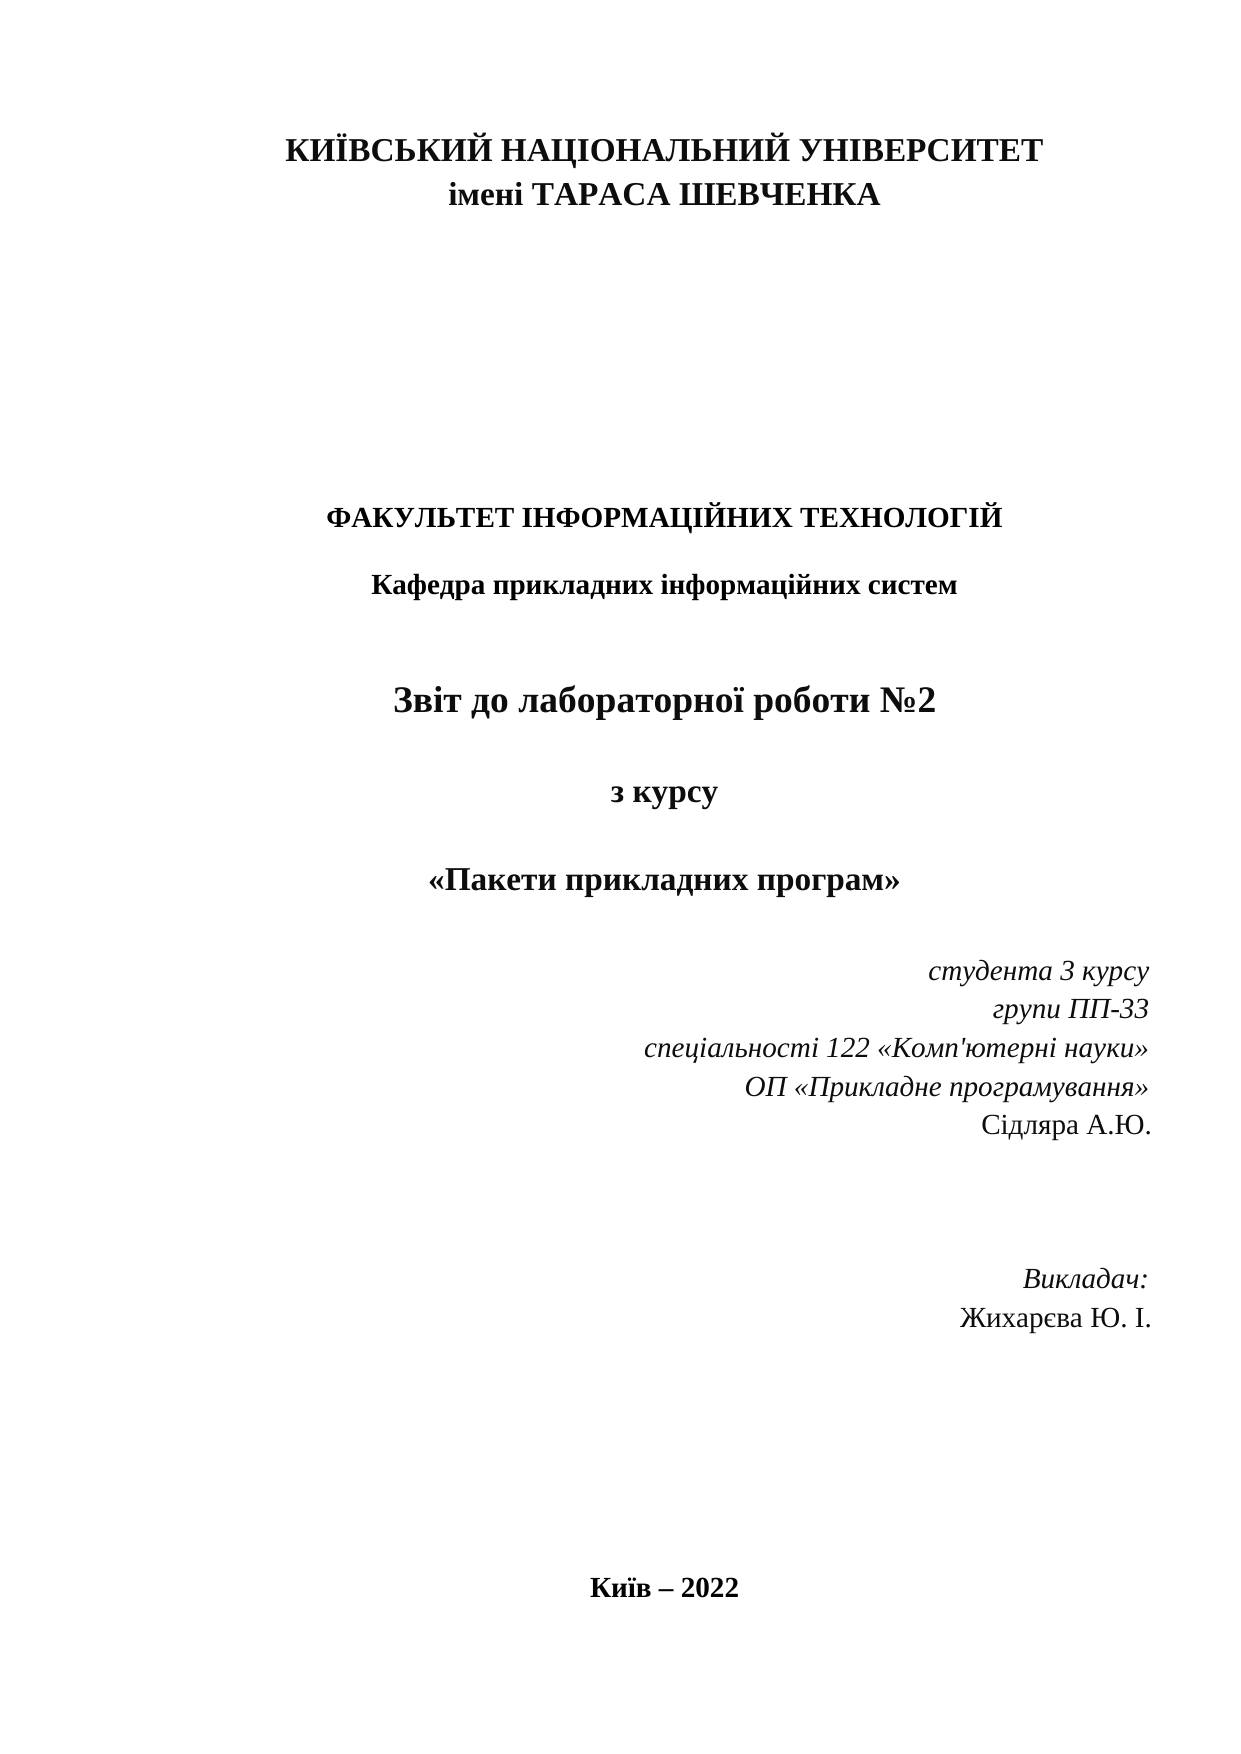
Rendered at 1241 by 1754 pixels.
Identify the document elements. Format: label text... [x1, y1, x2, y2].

text Сідляра А.Ю. [177, 1107, 1152, 1141]
text КИЇВСЬКИЙ НАЦІОНАЛЬНИЙ УНІВЕРСИТЕТ [177, 131, 1152, 169]
text з курсу [177, 771, 1152, 809]
text Викладач: [177, 1261, 1152, 1295]
text імені ТАРАСА ШЕВЧЕНКА [177, 175, 1152, 213]
text студента 3 курсу [177, 953, 1152, 987]
text ФАКУЛЬТЕТ ІНФОРМАЦІЙНИХ ТЕХНОЛОГІЙ [177, 500, 1152, 533]
text групи ПП-33 [177, 992, 1152, 1025]
text ОП «Прикладне програмування» [177, 1069, 1152, 1102]
text спеціальності 122 «Комп'ютерні науки» [177, 1030, 1152, 1064]
text Звіт до лабораторної роботи №2 [177, 678, 1152, 721]
text «Пакети прикладних програм» [177, 859, 1152, 898]
text Жихарєва Ю. І. [177, 1300, 1152, 1333]
text Київ – 2022 [177, 1570, 1152, 1603]
text Кафедра прикладних інформаційних систем [177, 567, 1152, 601]
